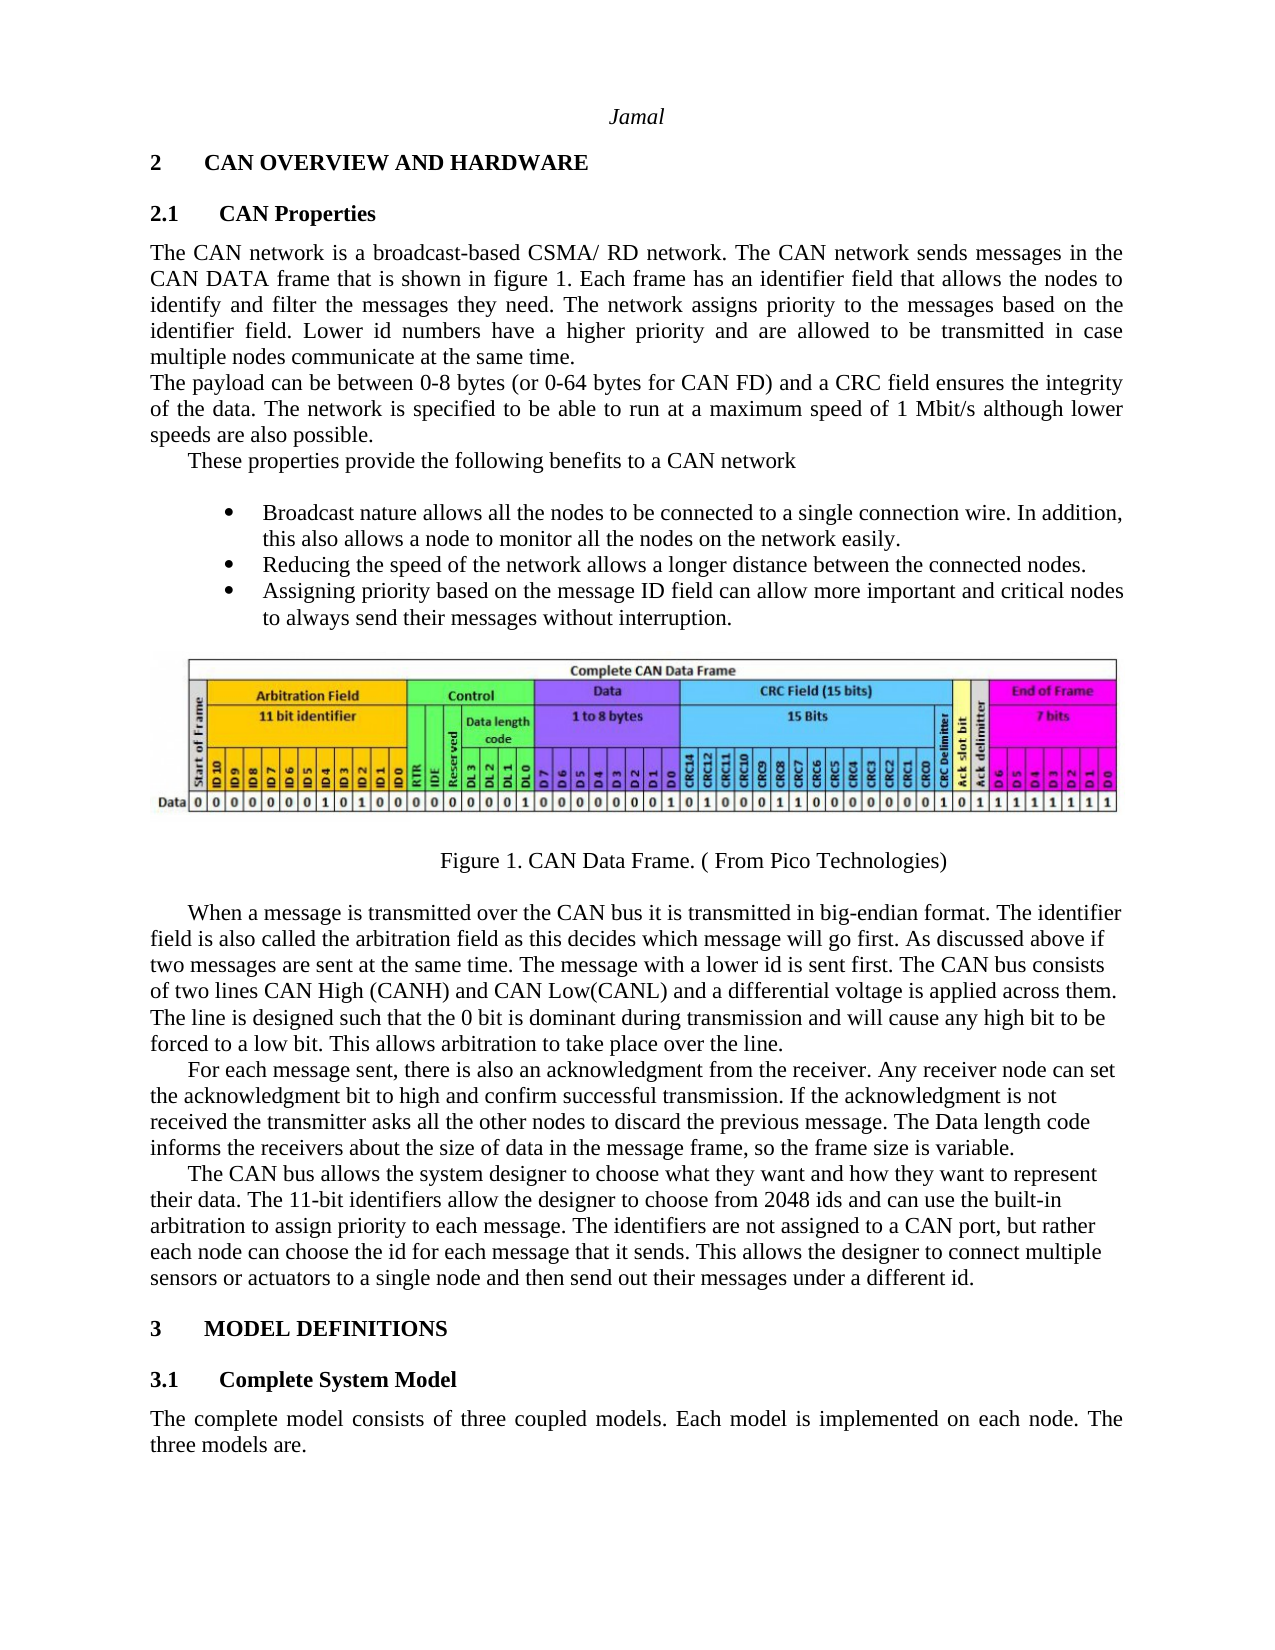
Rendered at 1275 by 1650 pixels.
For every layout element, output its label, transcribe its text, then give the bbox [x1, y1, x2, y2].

list Reducing the speed of the network allows a longer distance between the connected nodes. [225, 552, 1125, 578]
list Assigning priority based on the message ID field can allow more important and critical nodes to always send their messages without interruption. [225, 578, 1125, 630]
text The complete model consists of three coupled models. Each model is implemented on each node. The three models are. [150, 1405, 1125, 1457]
text Figure 1. CAN Data Frame. ( From Pico Technologies) [262, 848, 1125, 874]
picture [150, 651, 1125, 822]
text For each message sent, there is also an acknowledgment from the receiver. Any receiver node can set the acknowledgment bit to high and confirm successful transmission. If the acknowledgment is not received the transmitter asks all the other nodes to discard the previous message. The Data length code informs the receivers about the size of data in the message frame, so the frame size is variable. [150, 1056, 1125, 1160]
subtitle model definitions [150, 1316, 1125, 1342]
text The payload can be between 0-8 bytes (or 0-64 bytes for CAN FD) and a CRC field ensures the integrity of the data. The network is specified to be able to run at a maximum speed of 1 Mbit/s although lower speeds are also possible. [150, 370, 1125, 448]
subtitle Complete System Model [150, 1367, 1125, 1393]
text These properties provide the following benefits to a CAN network [150, 448, 1125, 474]
list Broadcast nature allows all the nodes to be connected to a single connection wire. In addition, this also allows a node to monitor all the nodes on the network easily. [225, 500, 1125, 552]
text The CAN network is a broadcast-based CSMA/ RD network. The CAN network sends messages in the CAN DATA frame that is shown in figure 1. Each frame has an identifier field that allows the nodes to identify and filter the messages they need. The network assigns priority to the messages based on the identifier field. Lower id numbers have a higher priority and are allowed to be transmitted in case multiple nodes communicate at the same time. [150, 239, 1125, 370]
text When a message is transmitted over the CAN bus it is transmitted in big-endian format. The identifier field is also called the arbitration field as this decides which message will go first. As discussed above if two messages are sent at the same time. The message with a lower id is sent first. The CAN bus consists of two lines CAN High (CANH) and CAN Low(CANL) and a differential voltage is applied across them. The line is designed such that the 0 bit is dominant during transmission and will cause any high bit to be forced to a low bit. This allows arbitration to take place over the line. [150, 900, 1125, 1056]
subtitle CAN Properties [150, 201, 1125, 227]
text The CAN bus allows the system designer to choose what they want and how they want to represent their data. The 11-bit identifiers allow the designer to choose from 2048 ids and can use the built-in arbitration to assign priority to each message. The identifiers are not assigned to a CAN port, but rather each node can choose the id for each message that it sends. This allows the designer to connect multiple sensors or actuators to a single node and then send out their messages under a different id. [150, 1160, 1125, 1291]
subtitle CAN Overview And hardware [150, 150, 1125, 176]
